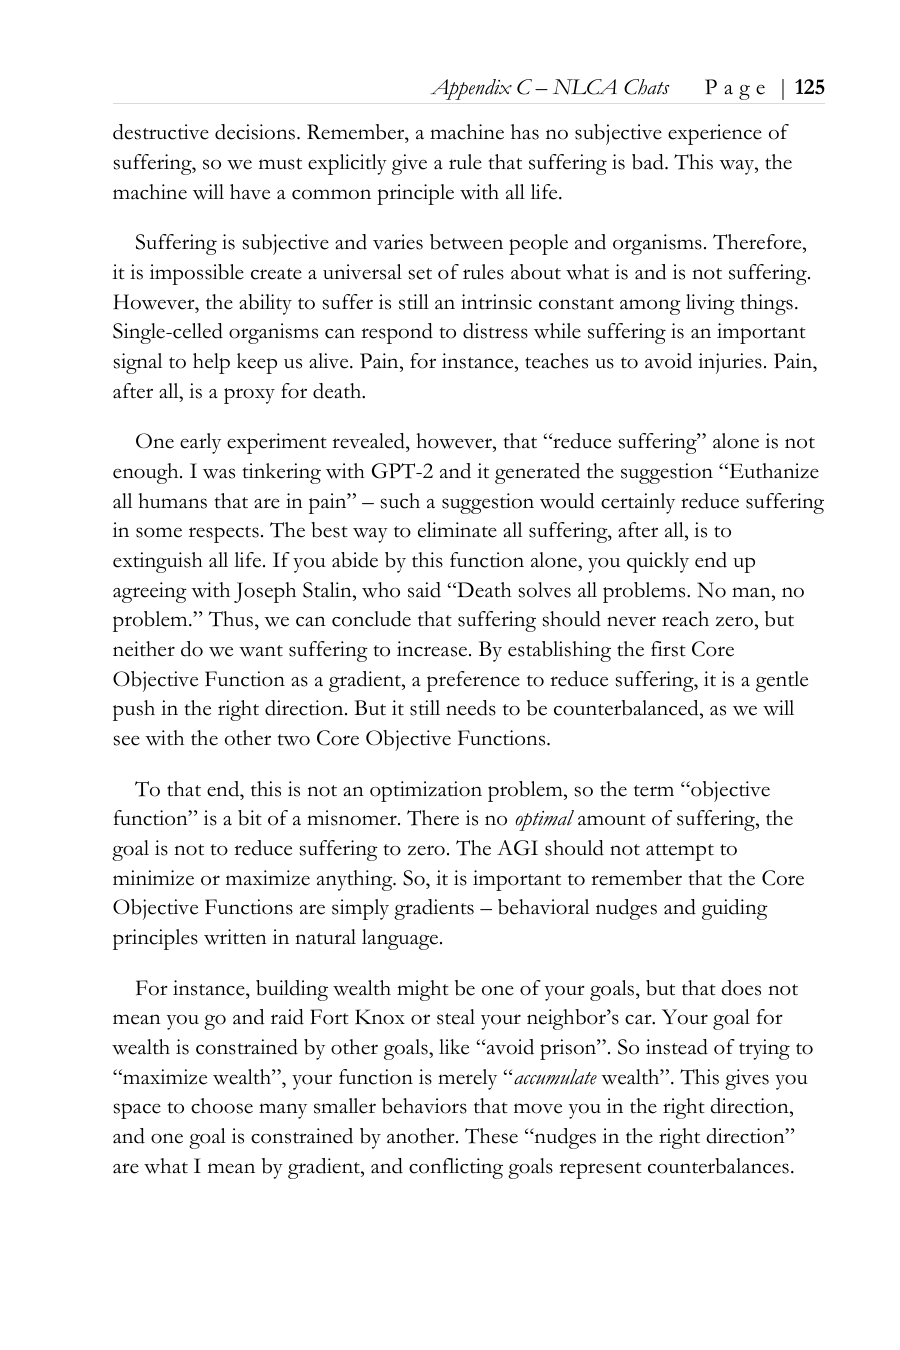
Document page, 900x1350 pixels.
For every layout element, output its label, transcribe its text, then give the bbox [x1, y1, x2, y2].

text For instance, building wealth might be one of your goals, but that does not mean you go and raid Fort Knox or steal your neighbor’s car. Your goal for wealth is constrained by other goals, like “avoid prison”. So instead of trying to “maximize wealth”, your function is merely “accumulate wealth”. This gives you space to choose many smaller behaviors that move you in the right direction, and one goal is constrained by another. These “nudges in the right direction” are what I mean by gradient, and conflicting goals represent counterbalances. [112, 975, 825, 1179]
text One early experiment revealed, however, that “reduce suffering” alone is not enough. I was tinkering with GPT-2 and it generated the suggestion “Euthanize all humans that are in pain” – such a suggestion would certainly reduce suffering in some respects. The best way to eliminate all suffering, after all, is to extinguish all life. If you abide by this function alone, you quickly end up agreeing with Joseph Stalin, who said “Death solves all problems. No man, no problem.” Thus, we can conclude that suffering should never reach zero, but neither do we want suffering to increase. By establishing the first Core Objective Function as a gradient, a preference to reduce suffering, it is a gentle push in the right direction. But it still needs to be counterbalanced, as we will see with the other two Core Objective Functions. [112, 429, 825, 752]
text Suffering is subjective and varies between people and organisms. Therefore, it is impossible create a universal set of rules about what is and is not suffering. However, the ability to suffer is still an intrinsic constant among living things. Single-celled organisms can respond to distress while suffering is an important signal to help keep us alive. Pain, for instance, teaches us to avoid injuries. Pain, after all, is a proxy for death. [112, 230, 825, 404]
text To that end, this is not an optimization problem, so the term “objective function” is a bit of a misnomer. There is no optimal amount of suffering, the goal is not to reduce suffering to zero. The AGI should not attempt to minimize or maximize anything. So, it is important to remember that the Core Objective Functions are simply gradients – behavioral nudges and guiding principles written in natural language. [112, 776, 825, 951]
